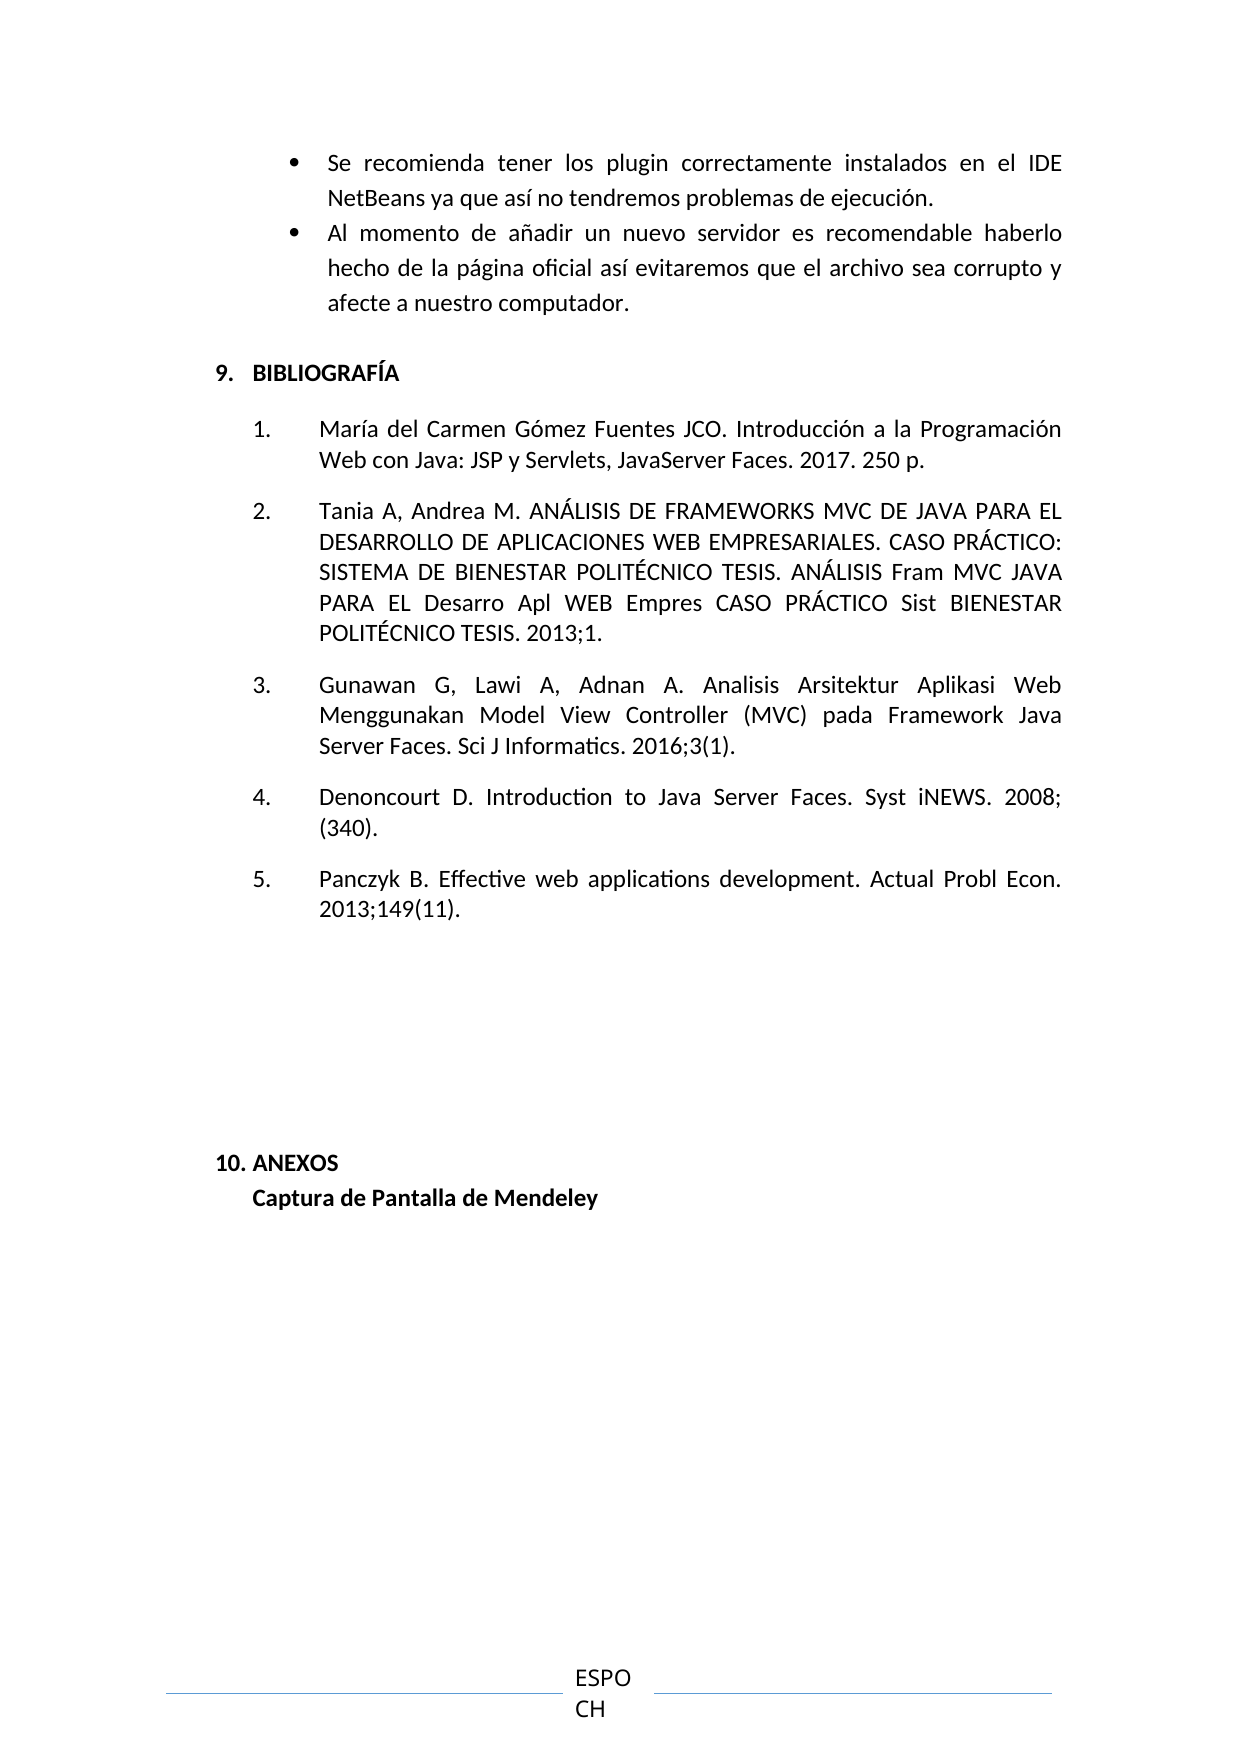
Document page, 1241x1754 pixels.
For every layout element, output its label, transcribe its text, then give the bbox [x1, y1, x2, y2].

text 2. Tania A, Andrea M. ANÁLISIS DE FRAMEWORKS MVC DE JAVA PARA EL DESARROLLO DE APLICACIONES WEB EMPRESARIALES. CASO PRÁCTICO: SISTEMA DE BIENESTAR POLITÉCNICO TESIS. ANÁLISIS Fram MVC JAVA PARA EL Desarro Apl WEB Empres CASO PRÁCTICO Sist BIENESTAR POLITÉCNICO TESIS. 2013;1. [252, 495, 1063, 648]
text 4. Denoncourt D. Introduction to Java Server Faces. Syst iNEWS. 2008;(340). [252, 781, 1063, 842]
list BIBLIOGRAFÍA [215, 358, 1063, 388]
list Se recomienda tener los plugin correctamente instalados en el IDE NetBeans ya que así no tendremos problemas de ejecución. [290, 148, 1063, 213]
list Captura de Pantalla de Mendeley [252, 1182, 1063, 1212]
text 5. Panczyk B. Effective web applications development. Actual Probl Econ. 2013;149(11). [252, 863, 1063, 924]
list Al momento de añadir un nuevo servidor es recomendable haberlo hecho de la página oficial así evitaremos que el archivo sea corrupto y afecte a nuestro computador. [290, 218, 1063, 318]
text 3. Gunawan G, Lawi A, Adnan A. Analisis Arsitektur Aplikasi Web Menggunakan Model View Controller (MVC) pada Framework Java Server Faces. Sci J Informatics. 2016;3(1). [252, 669, 1063, 760]
list ANEXOS [215, 1147, 1063, 1177]
text 1. María del Carmen Gómez Fuentes JCO. Introducción a la Programación Web con Java: JSP y Servlets, JavaServer Faces. 2017. 250 p. [252, 413, 1063, 474]
